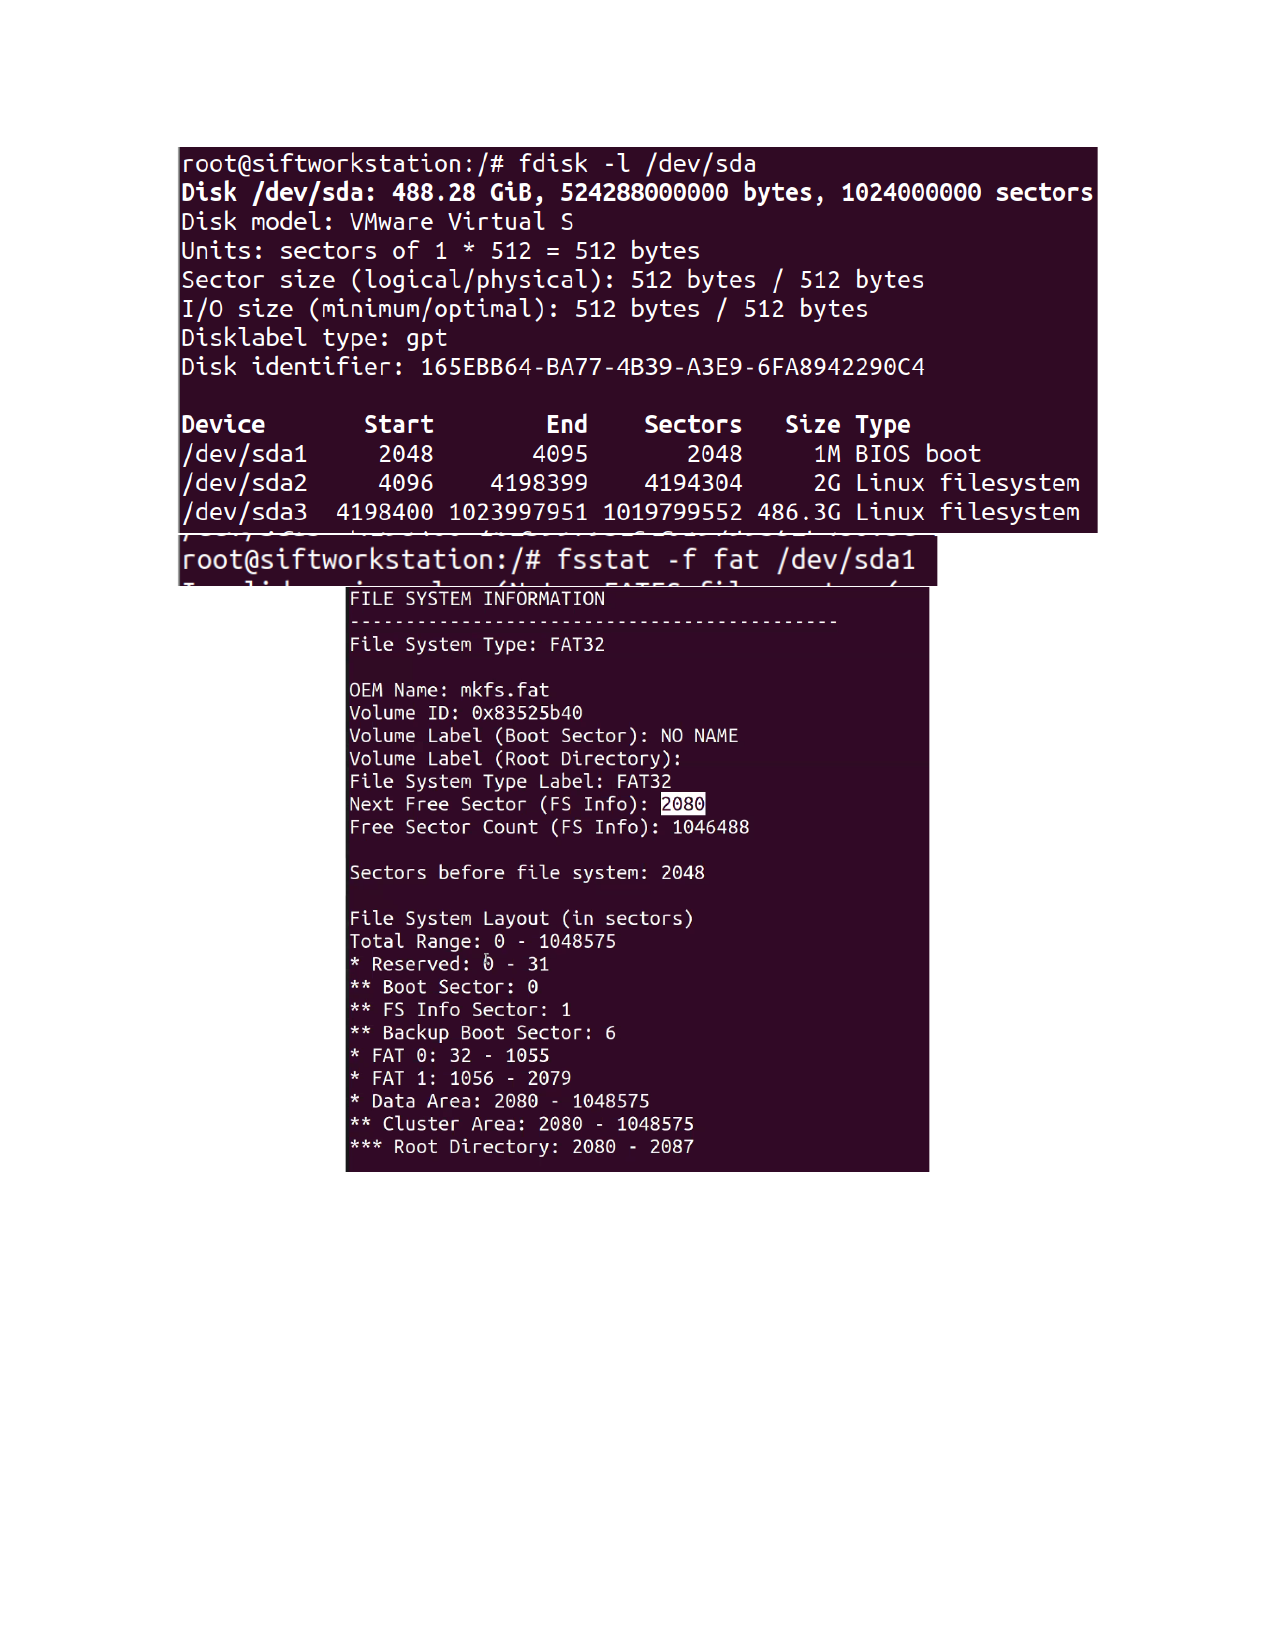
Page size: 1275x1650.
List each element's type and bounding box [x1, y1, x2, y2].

picture [177, 535, 938, 586]
picture [345, 587, 930, 1172]
picture [177, 147, 1098, 533]
